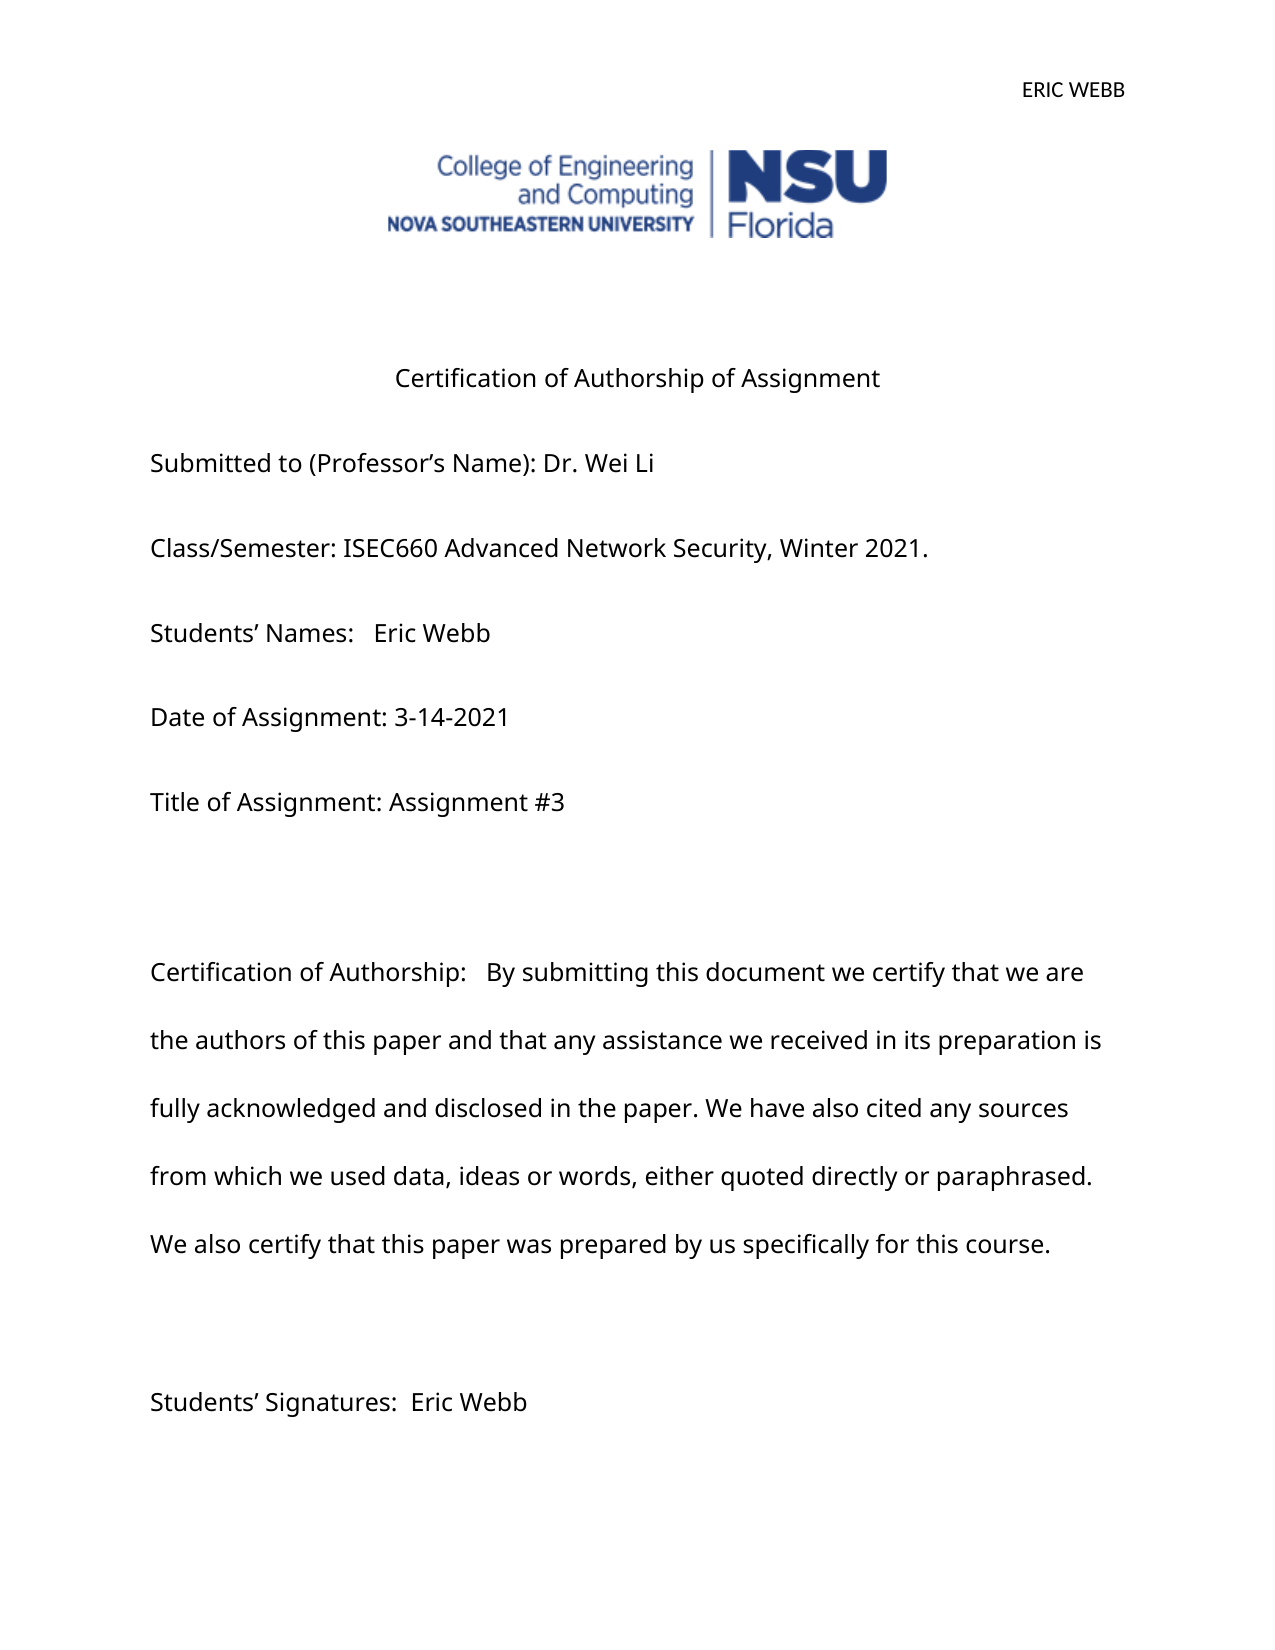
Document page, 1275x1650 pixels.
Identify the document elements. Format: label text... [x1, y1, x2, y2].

picture [388, 150, 887, 238]
text Students’ Signatures: Eric Webb [150, 1384, 1125, 1418]
text Date of Assignment: 3-14-2021 [150, 700, 1125, 734]
text Certification of Authorship: By submitting this document we certify that we are the authors of this paper and that any assistance we received in its preparation is fully acknowledged and disclosed in the paper. We have also cited any sources from which we used data, ideas or words, either quoted directly or paraphrased. We also certify that this paper was prepared by us specifically for this course. [150, 954, 1125, 1261]
text Title of Assignment: Assignment #3 [150, 785, 1125, 819]
text Submitted to (Professor’s Name): Dr. Wei Li [150, 446, 1125, 480]
text Students’ Names: Eric Webb [150, 615, 1125, 649]
text Certification of Authorship of Assignment [150, 361, 1125, 395]
text Class/Semester: ISEC660 Advanced Network Security, Winter 2021. [150, 531, 1125, 564]
